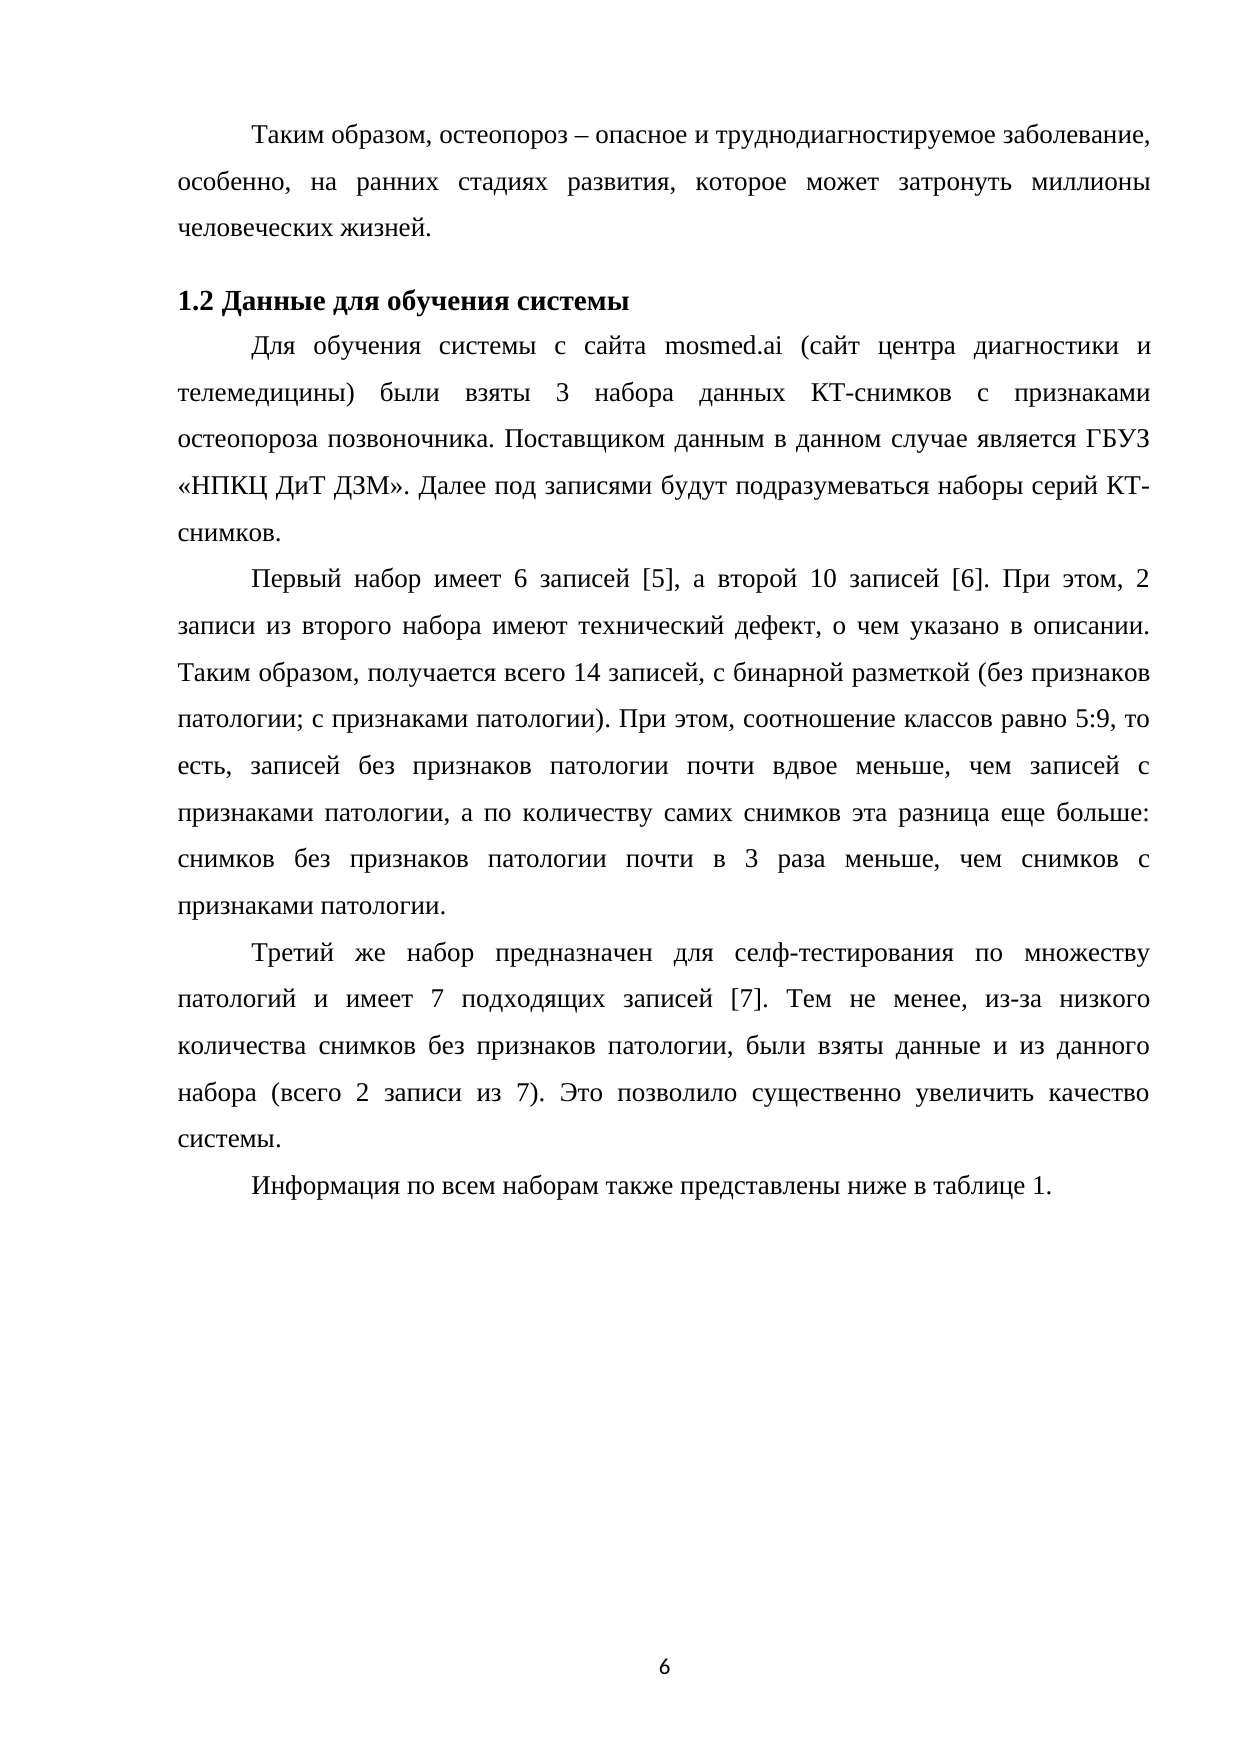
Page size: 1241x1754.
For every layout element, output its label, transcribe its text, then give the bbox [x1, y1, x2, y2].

text Для обучения системы с сайта mosmed.ai (сайт центра диагностики и телемедицины) были взяты 3 набора данных КТ-снимков с признаками остеопороза позвоночника. Поставщиком данным в данном случае является ГБУЗ «НПКЦ ДиТ ДЗМ». Далее под записями будут подразумеваться наборы серий КТ-снимков. [177, 329, 1152, 547]
text Первый набор имеет 6 записей [5], а второй 10 записей [6]. При этом, 2 записи из второго набора имеют технический дефект, о чем указано в описании. Таким образом, получается всего 14 записей, с бинарной разметкой (без признаков патологии; с признаками патологии). При этом, соотношение классов равно 5:9, то есть, записей без признаков патологии почти вдвое меньше, чем записей с признаками патологии, а по количеству самих снимков эта разница еще больше: снимков без признаков патологии почти в 3 раза меньше, чем снимков с признаками патологии. [177, 562, 1152, 920]
text Таким образом, остеопороз – опасное и труднодиагностируемое заболевание, особенно, на ранних стадиях развития, которое может затронуть миллионы человеческих жизней. [177, 118, 1152, 243]
list Данные для обучения системы [177, 283, 1152, 317]
text Информация по всем наборам также представлены ниже в таблице 1. [177, 1169, 1152, 1200]
text Третий же набор предназначен для селф-тестирования по множеству патологий и имеет 7 подходящих записей [7]. Тем не менее, из-за низкого количества снимков без признаков патологии, были взяты данные и из данного набора (всего 2 записи из 7). Это позволило существенно увеличить качество системы. [177, 936, 1152, 1154]
